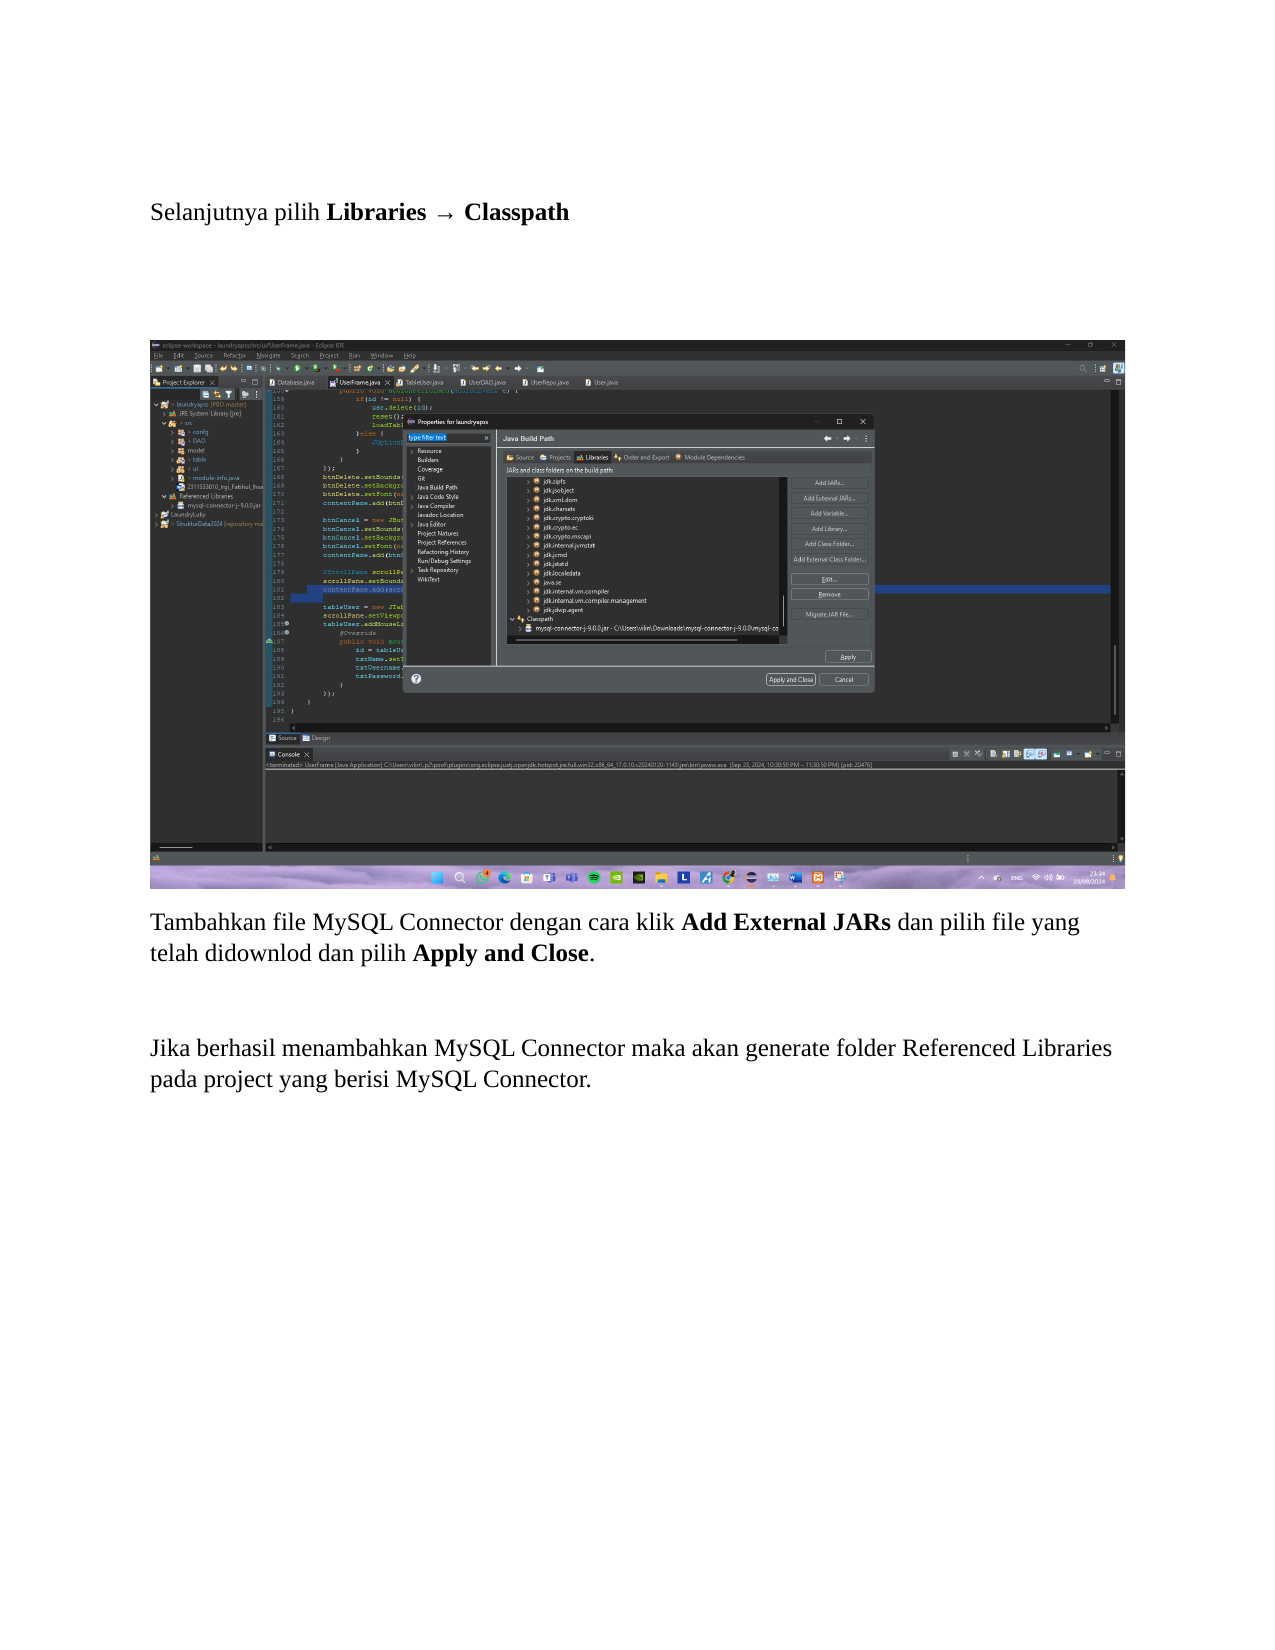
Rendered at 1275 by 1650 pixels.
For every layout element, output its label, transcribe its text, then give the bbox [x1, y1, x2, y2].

text Tambahkan file MySQL Connector dengan cara klik Add External JARs dan pilih file yang telah didownlod dan pilih Apply and Close. [150, 907, 1125, 967]
text Jika berhasil menambahkan MySQL Connector maka akan generate folder Referenced Libraries pada project yang berisi MySQL Connector. [150, 1033, 1125, 1093]
text Selanjutnya pilih Libraries → Classpath [150, 197, 1125, 226]
picture [150, 340, 1125, 889]
